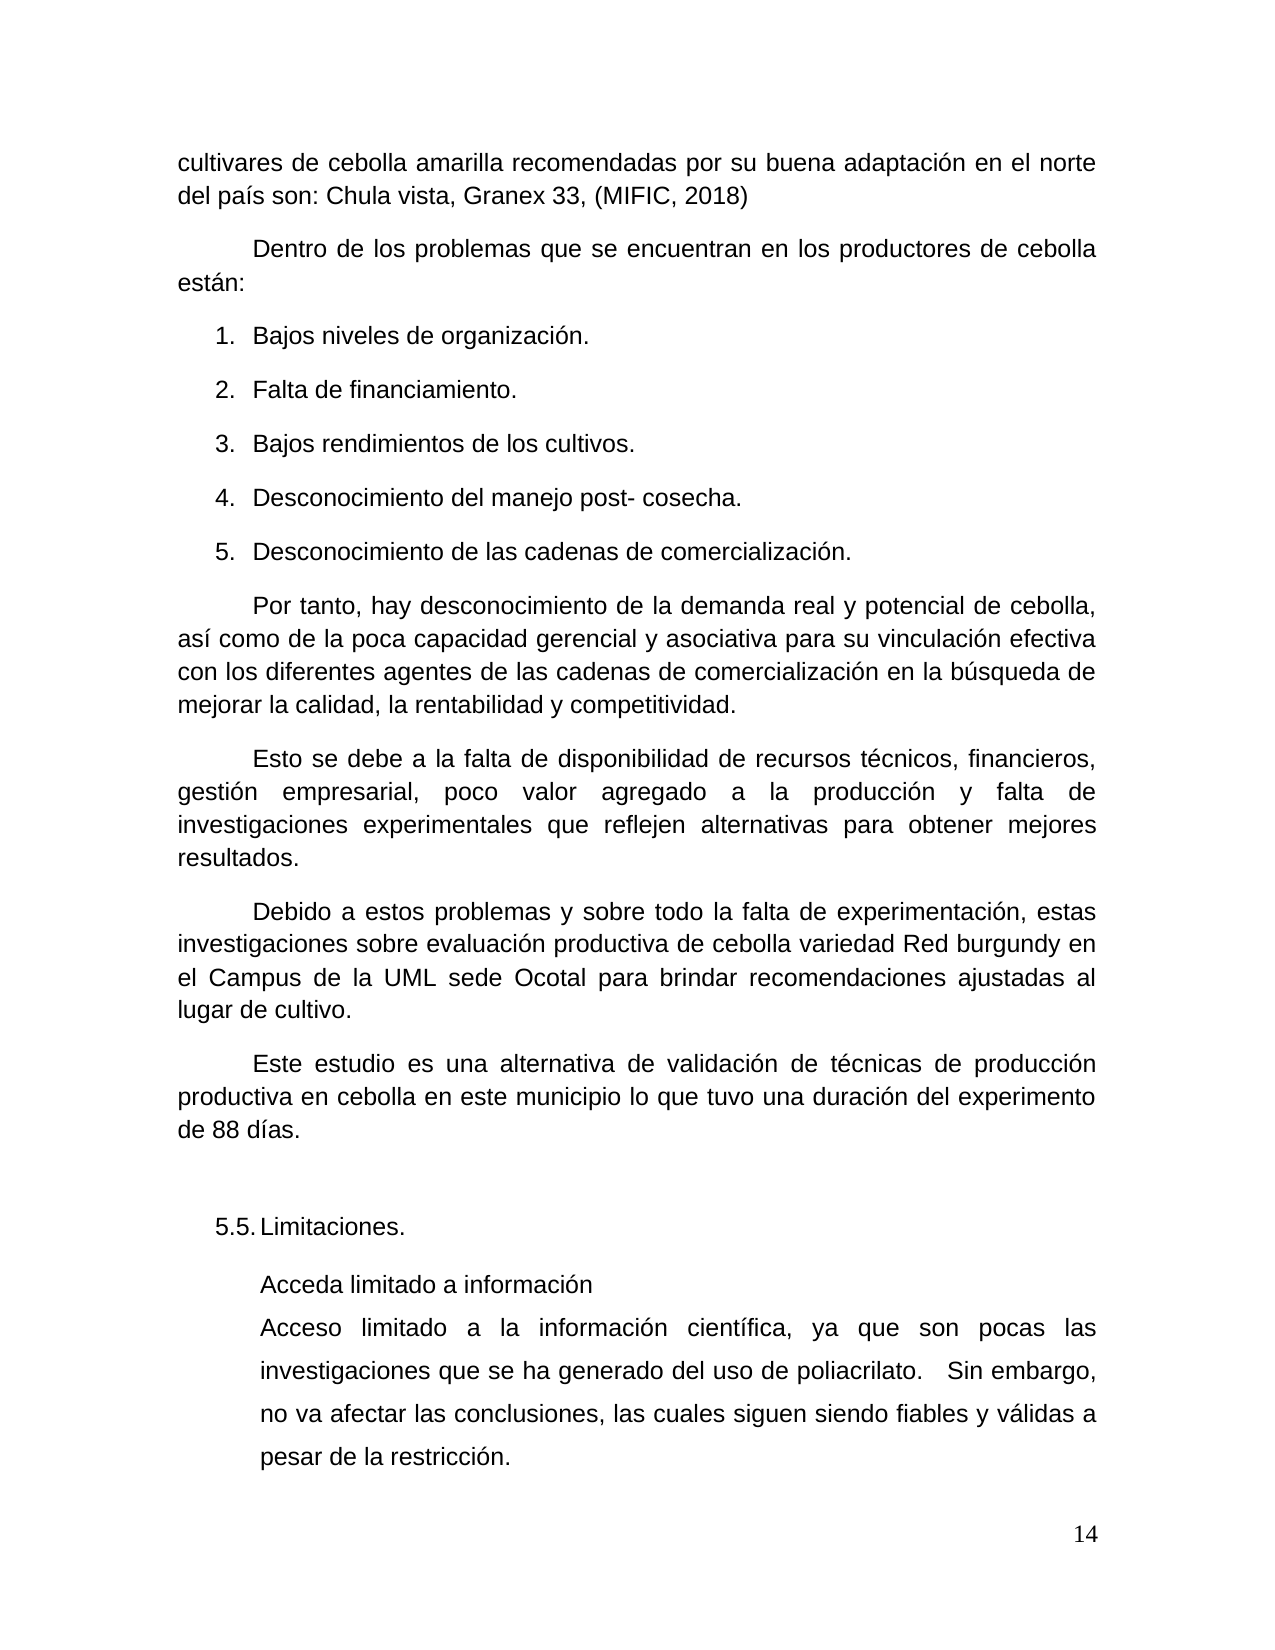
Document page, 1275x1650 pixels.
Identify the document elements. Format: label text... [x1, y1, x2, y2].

text Dentro de los problemas que se encuentran en los productores de cebolla están: [177, 234, 1098, 296]
list Acceda limitado a información [260, 1270, 1098, 1299]
list Bajos rendimientos de los cultivos. [215, 429, 1098, 458]
list Limitaciones. [215, 1212, 1098, 1241]
list Acceso limitado a la información científica, ya que son pocas las investigaciones que se ha generado del uso de poliacrilato. Sin embargo, no va afectar las conclusiones, las cuales siguen siendo fiables y válidas a pesar de la restricción. [260, 1313, 1098, 1471]
text Por tanto, hay desconocimiento de la demanda real y potencial de cebolla, así como de la poca capacidad gerencial y asociativa para su vinculación efectiva con los diferentes agentes de las cadenas de comercialización en la búsqueda de mejorar la calidad, la rentabilidad y competitividad. [177, 591, 1098, 718]
list Bajos niveles de organización. [215, 321, 1098, 350]
list Desconocimiento del manejo post- cosecha. [215, 483, 1098, 512]
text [177, 148, 1098, 209]
list Desconocimiento de las cadenas de comercialización. [215, 537, 1098, 566]
text Este estudio es una alternativa de validación de técnicas de producción productiva en cebolla en este municipio lo que tuvo una duración del experimento de 88 días. [177, 1049, 1098, 1144]
list Falta de financiamiento. [215, 375, 1098, 404]
text Esto se debe a la falta de disponibilidad de recursos técnicos, financieros, gestión empresarial, poco valor agregado a la producción y falta de investigaciones experimentales que reflejen alternativas para obtener mejores resultados. [177, 743, 1098, 871]
text Debido a estos problemas y sobre todo la falta de experimentación, estas investigaciones sobre evaluación productiva de cebolla variedad Red burgundy en el Campus de la UML sede Ocotal para brindar recomendaciones ajustadas al lugar de cultivo. [177, 896, 1098, 1024]
